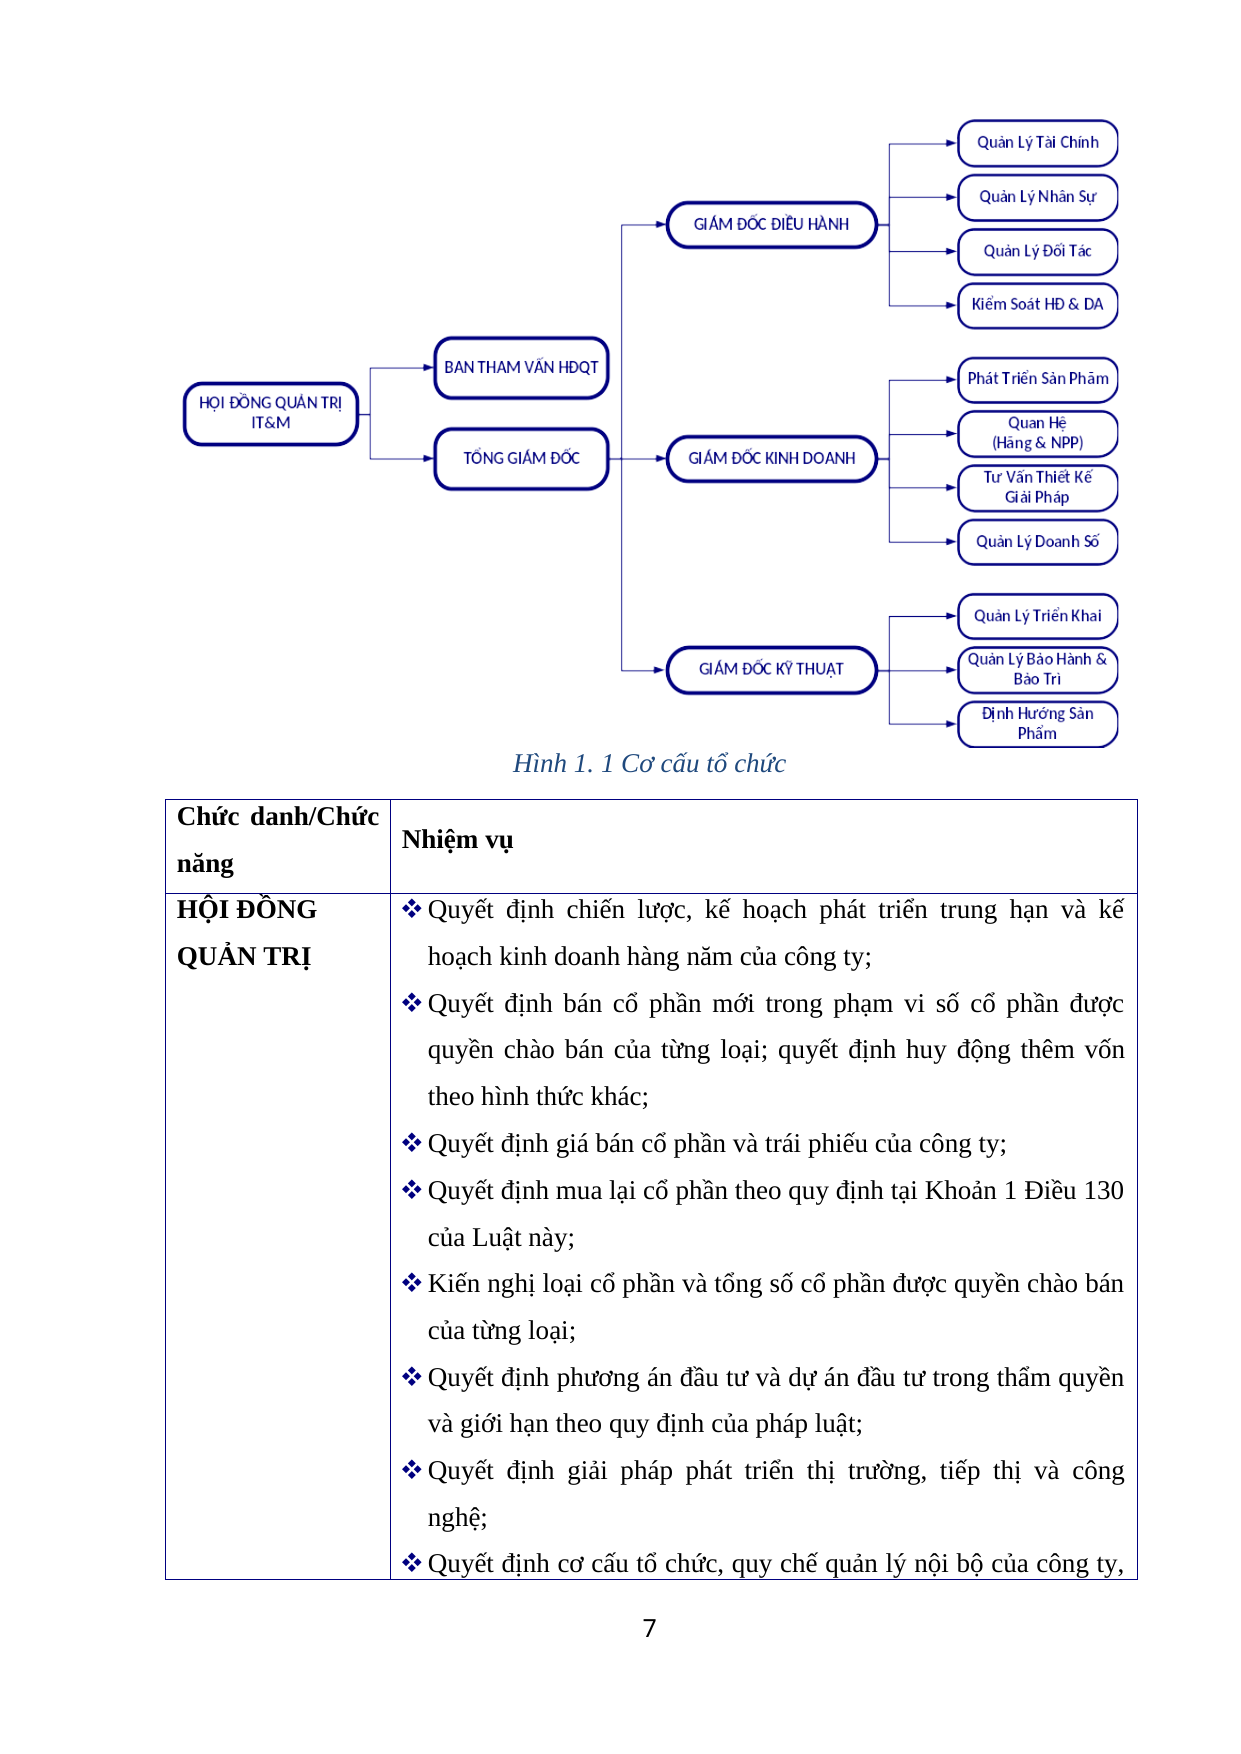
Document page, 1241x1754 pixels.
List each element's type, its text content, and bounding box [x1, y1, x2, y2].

text Hình 1. 1 Cơ cấu tổ chức [177, 747, 1122, 778]
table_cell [391, 894, 1137, 1579]
table_header Chức danh/Chức năng [166, 800, 390, 892]
table_header Nhiệm vụ [391, 800, 1137, 892]
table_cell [166, 894, 390, 1579]
